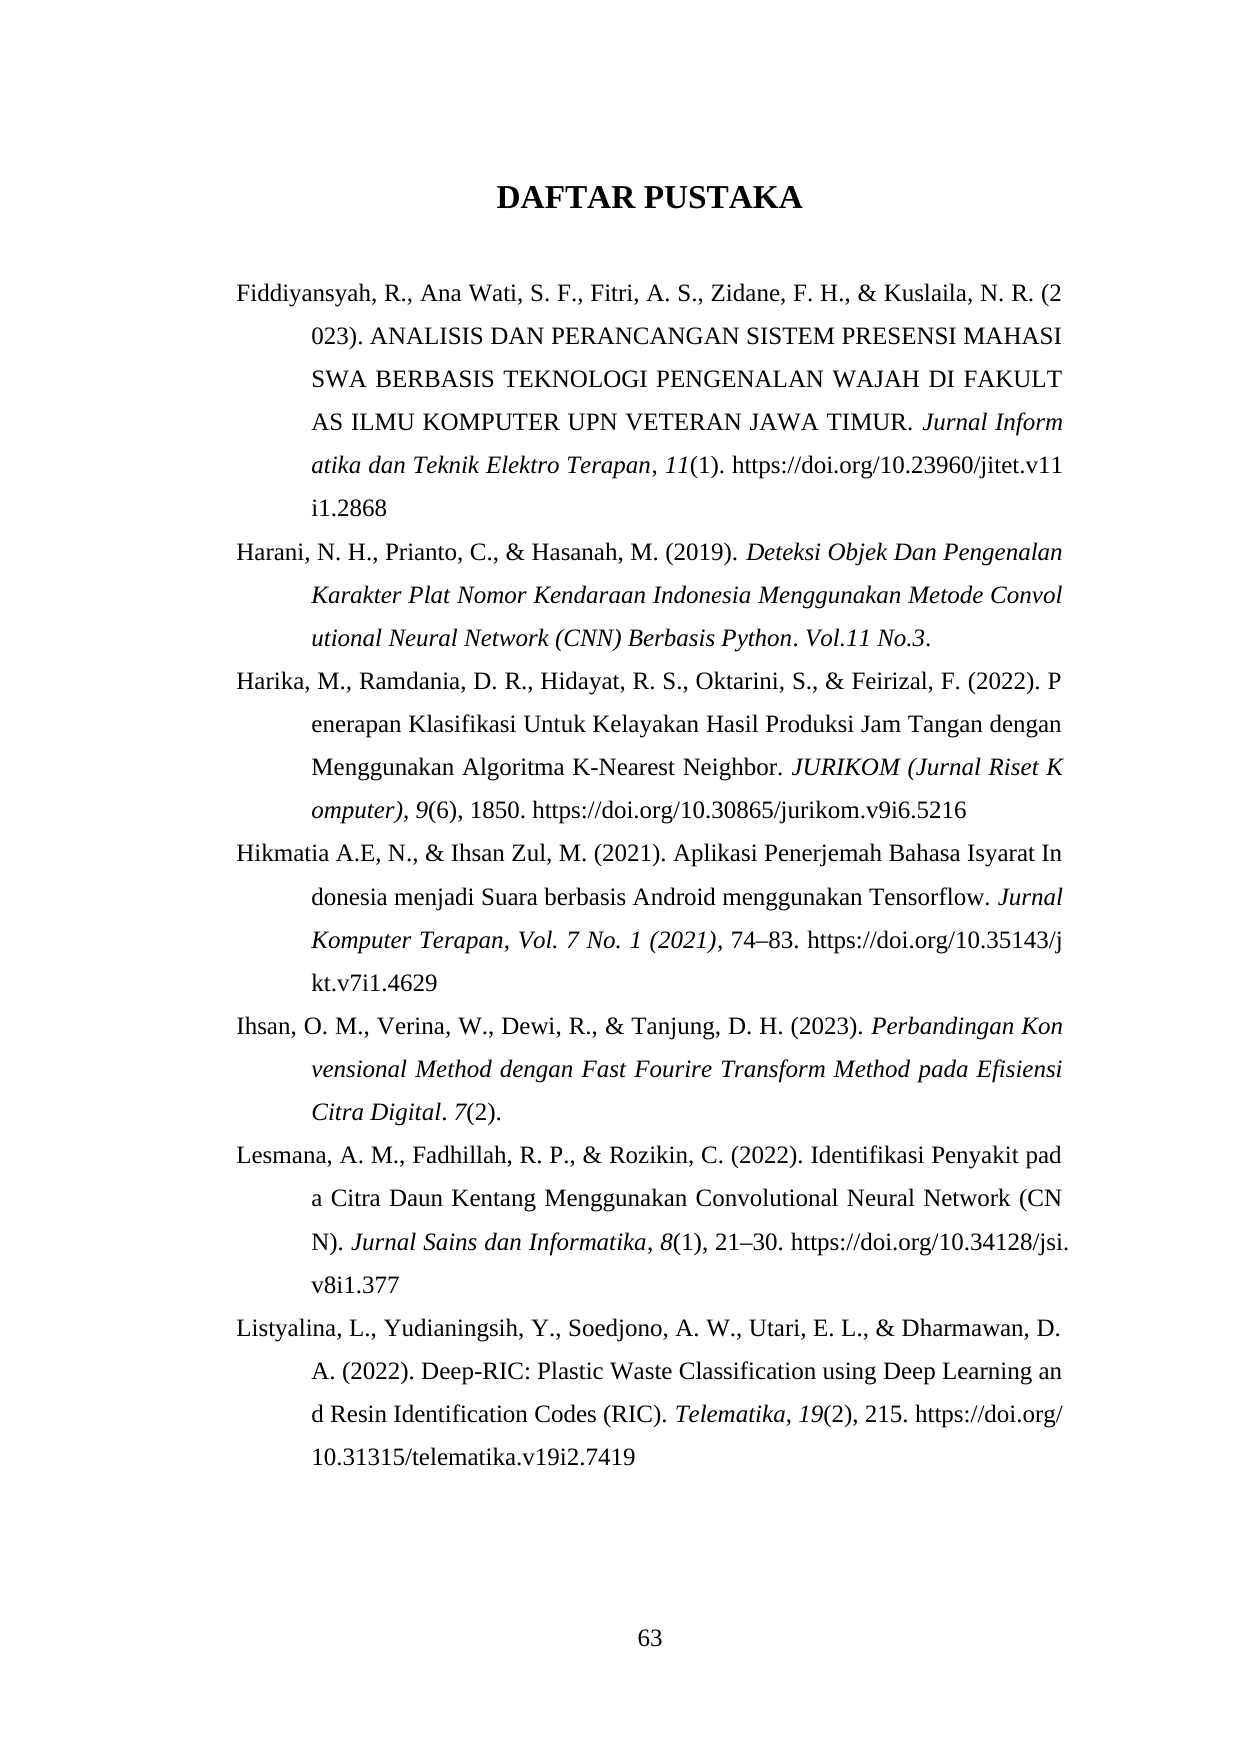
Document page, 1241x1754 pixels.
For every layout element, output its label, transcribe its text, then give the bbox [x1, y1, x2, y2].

text Harani, N. H., Prianto, C., & Hasanah, M. (2019). Deteksi Objek Dan Pengenalan Karakter Plat Nomor Kendaraan Indonesia Menggunakan Metode Convolutional Neural Network (CNN) Berbasis Python. Vol.11 No.3. [236, 537, 1063, 652]
text Fiddiyansyah, R., Ana Wati, S. F., Fitri, A. S., Zidane, F. H., & Kuslaila, N. R. (2023). ANALISIS DAN PERANCANGAN SISTEM PRESENSI MAHASISWA BERBASIS TEKNOLOGI PENGENALAN WAJAH DI FAKULTAS ILMU KOMPUTER UPN VETERAN JAWA TIMUR. Jurnal Informatika dan Teknik Elektro Terapan, 11(1). https://doi.org/10.23960/jitet.v11i1.2868 [236, 278, 1063, 522]
subtitle DAFTAR PUSTAKA [236, 177, 1063, 216]
text Ihsan, O. M., Verina, W., Dewi, R., & Tanjung, D. H. (2023). Perbandingan Konvensional Method dengan Fast Fourire Transform Method pada Efisiensi Citra Digital. 7(2). [236, 1011, 1063, 1126]
text Hikmatia A.E, N., & Ihsan Zul, M. (2021). Aplikasi Penerjemah Bahasa Isyarat Indonesia menjadi Suara berbasis Android menggunakan Tensorflow. Jurnal Komputer Terapan, Vol. 7 No. 1 (2021), 74–83. https://doi.org/10.35143/jkt.v7i1.4629 [236, 838, 1063, 997]
text Listyalina, L., Yudianingsih, Y., Soedjono, A. W., Utari, E. L., & Dharmawan, D. A. (2022). Deep-RIC: Plastic Waste Classification using Deep Learning and Resin Identification Codes (RIC). Telematika, 19(2), 215. https://doi.org/10.31315/telematika.v19i2.7419 [236, 1313, 1063, 1471]
text Harika, M., Ramdania, D. R., Hidayat, R. S., Oktarini, S., & Feirizal, F. (2022). Penerapan Klasifikasi Untuk Kelayakan Hasil Produksi Jam Tangan dengan Menggunakan Algoritma K-Nearest Neighbor. JURIKOM (Jurnal Riset Komputer), 9(6), 1850. https://doi.org/10.30865/jurikom.v9i6.5216 [236, 666, 1063, 824]
text Lesmana, A. M., Fadhillah, R. P., & Rozikin, C. (2022). Identifikasi Penyakit pada Citra Daun Kentang Menggunakan Convolutional Neural Network (CNN). Jurnal Sains dan Informatika, 8(1), 21–30. https://doi.org/10.34128/jsi.v8i1.377 [236, 1140, 1063, 1298]
